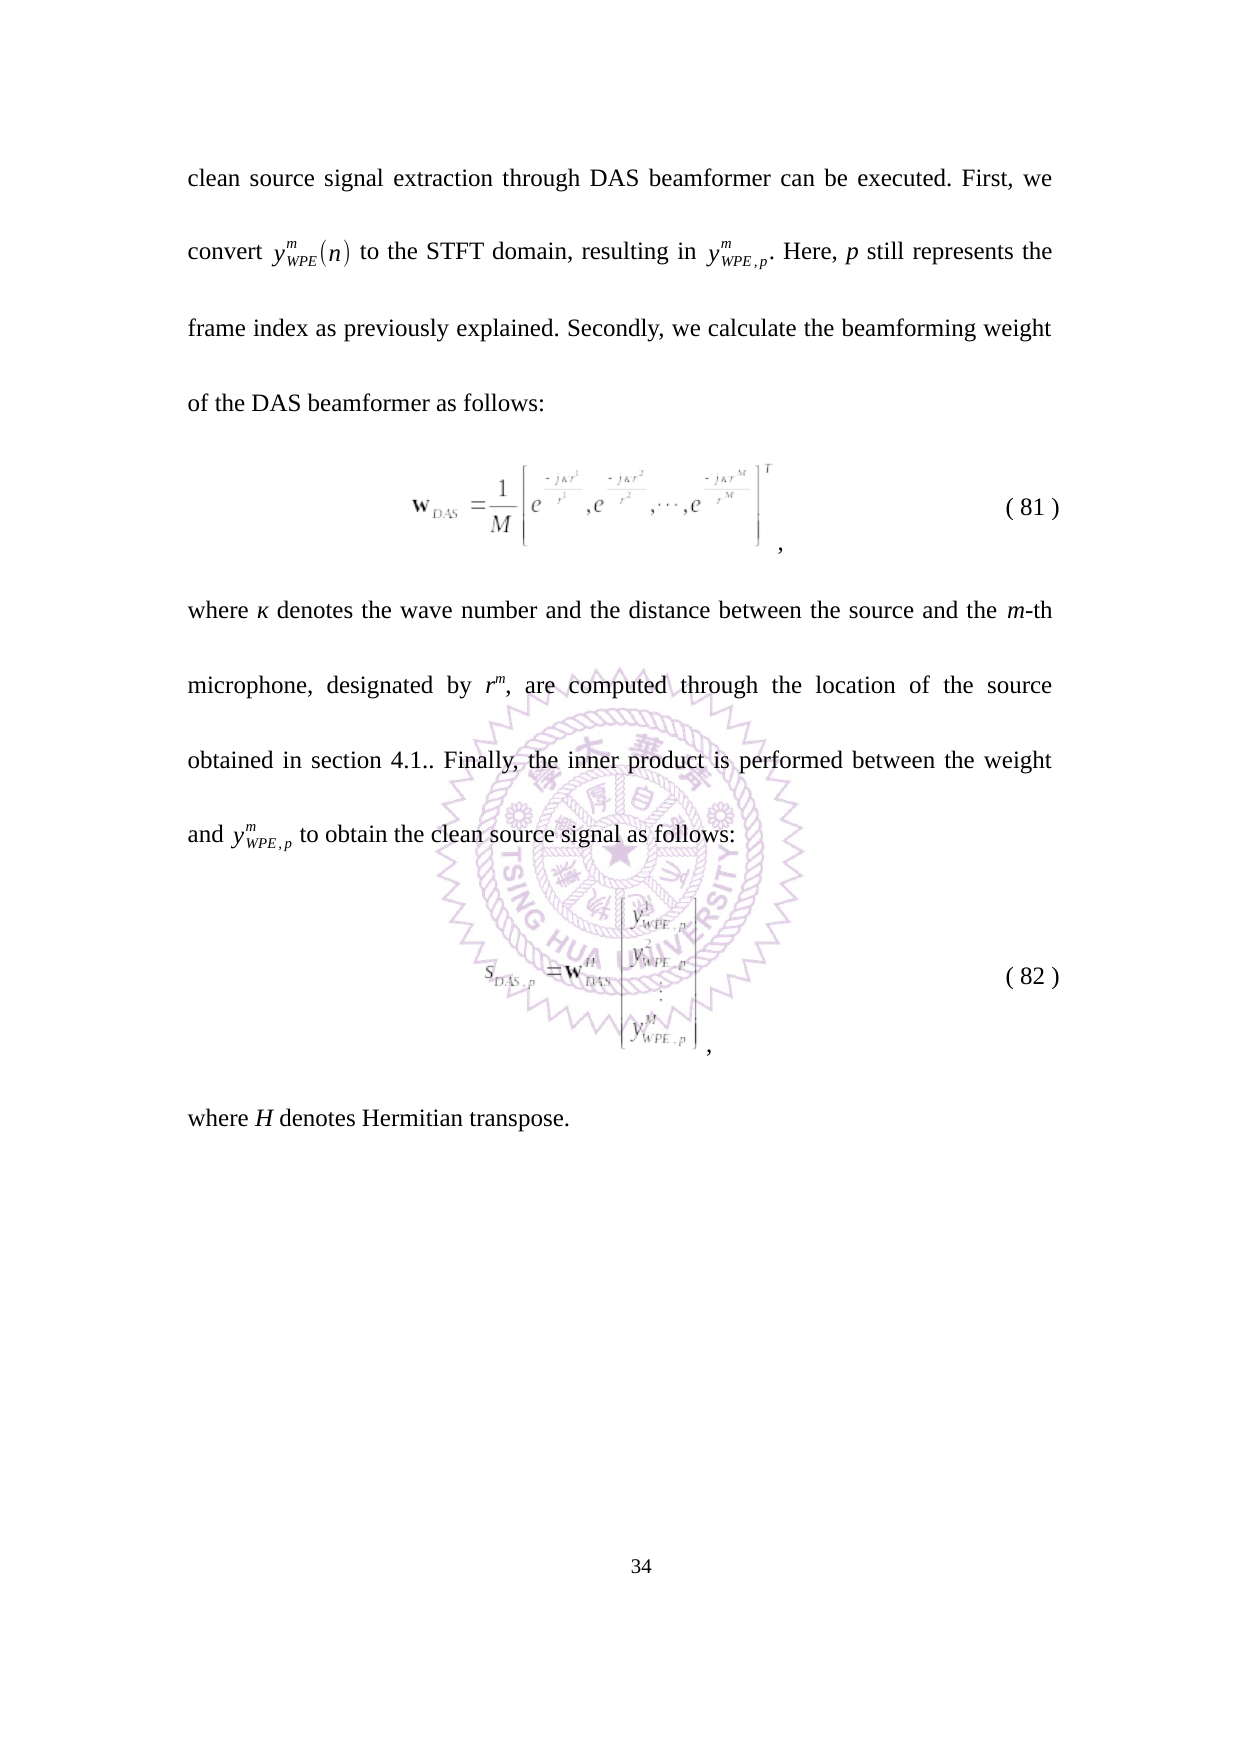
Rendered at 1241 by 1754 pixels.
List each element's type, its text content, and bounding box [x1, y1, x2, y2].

text where к denotes the wave number and the distance between the source and the m-th microphone, designated by rm, are computed through the location of the source obtained in section 4.1.. Finally, the inner product is performed between the weight and to obtain the clean source signal as follows: [187, 591, 1053, 853]
table_header , [199, 882, 994, 1098]
text where H denotes Hermitian transpose. [187, 1098, 1053, 1136]
table_header ( 81 ) [994, 450, 1087, 591]
table_header ( 82 ) [994, 882, 1087, 1098]
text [187, 158, 1053, 421]
picture [423, 853, 817, 882]
table_header , [199, 450, 994, 591]
